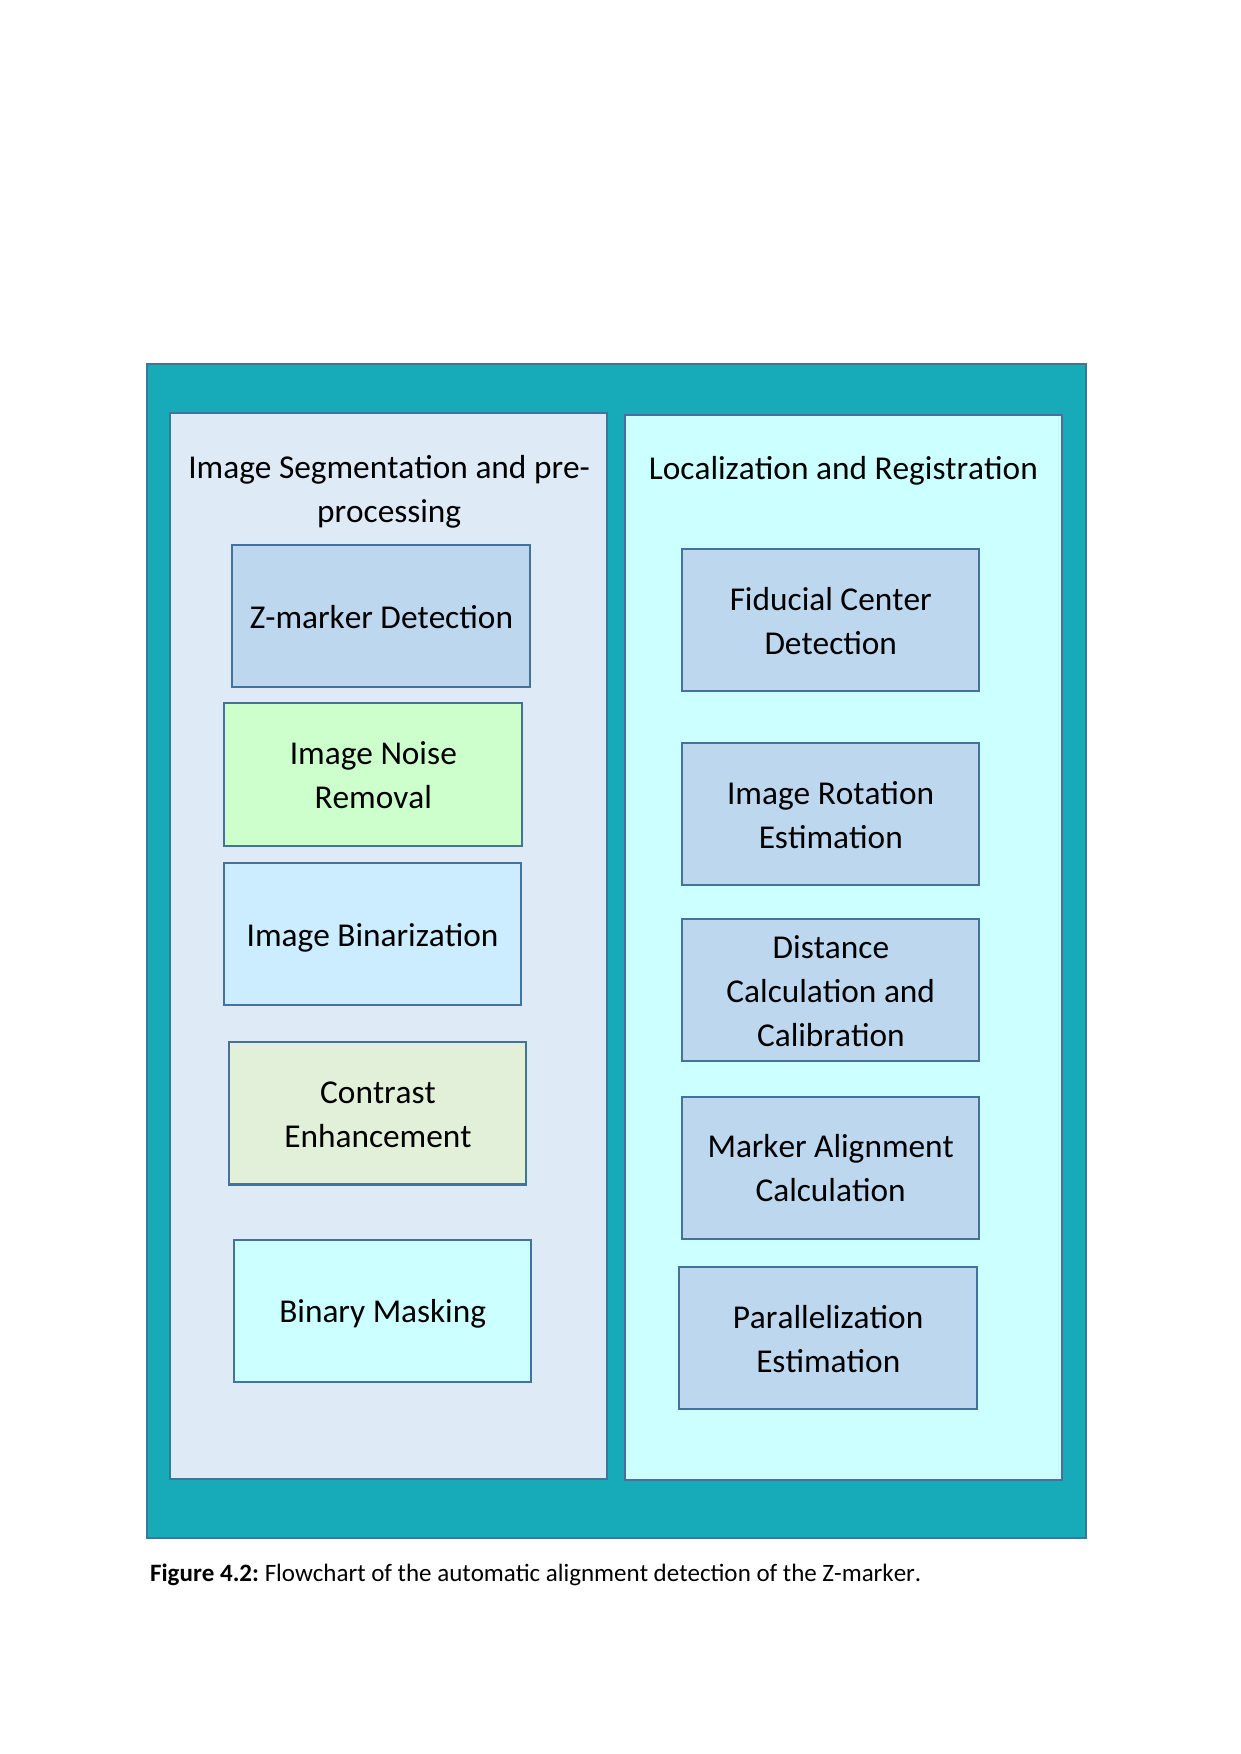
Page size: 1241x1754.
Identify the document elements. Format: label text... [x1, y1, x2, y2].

text Figure 4.2: Flowchart of the automatic alignment detection of the Z-marker. [150, 1557, 1090, 1587]
